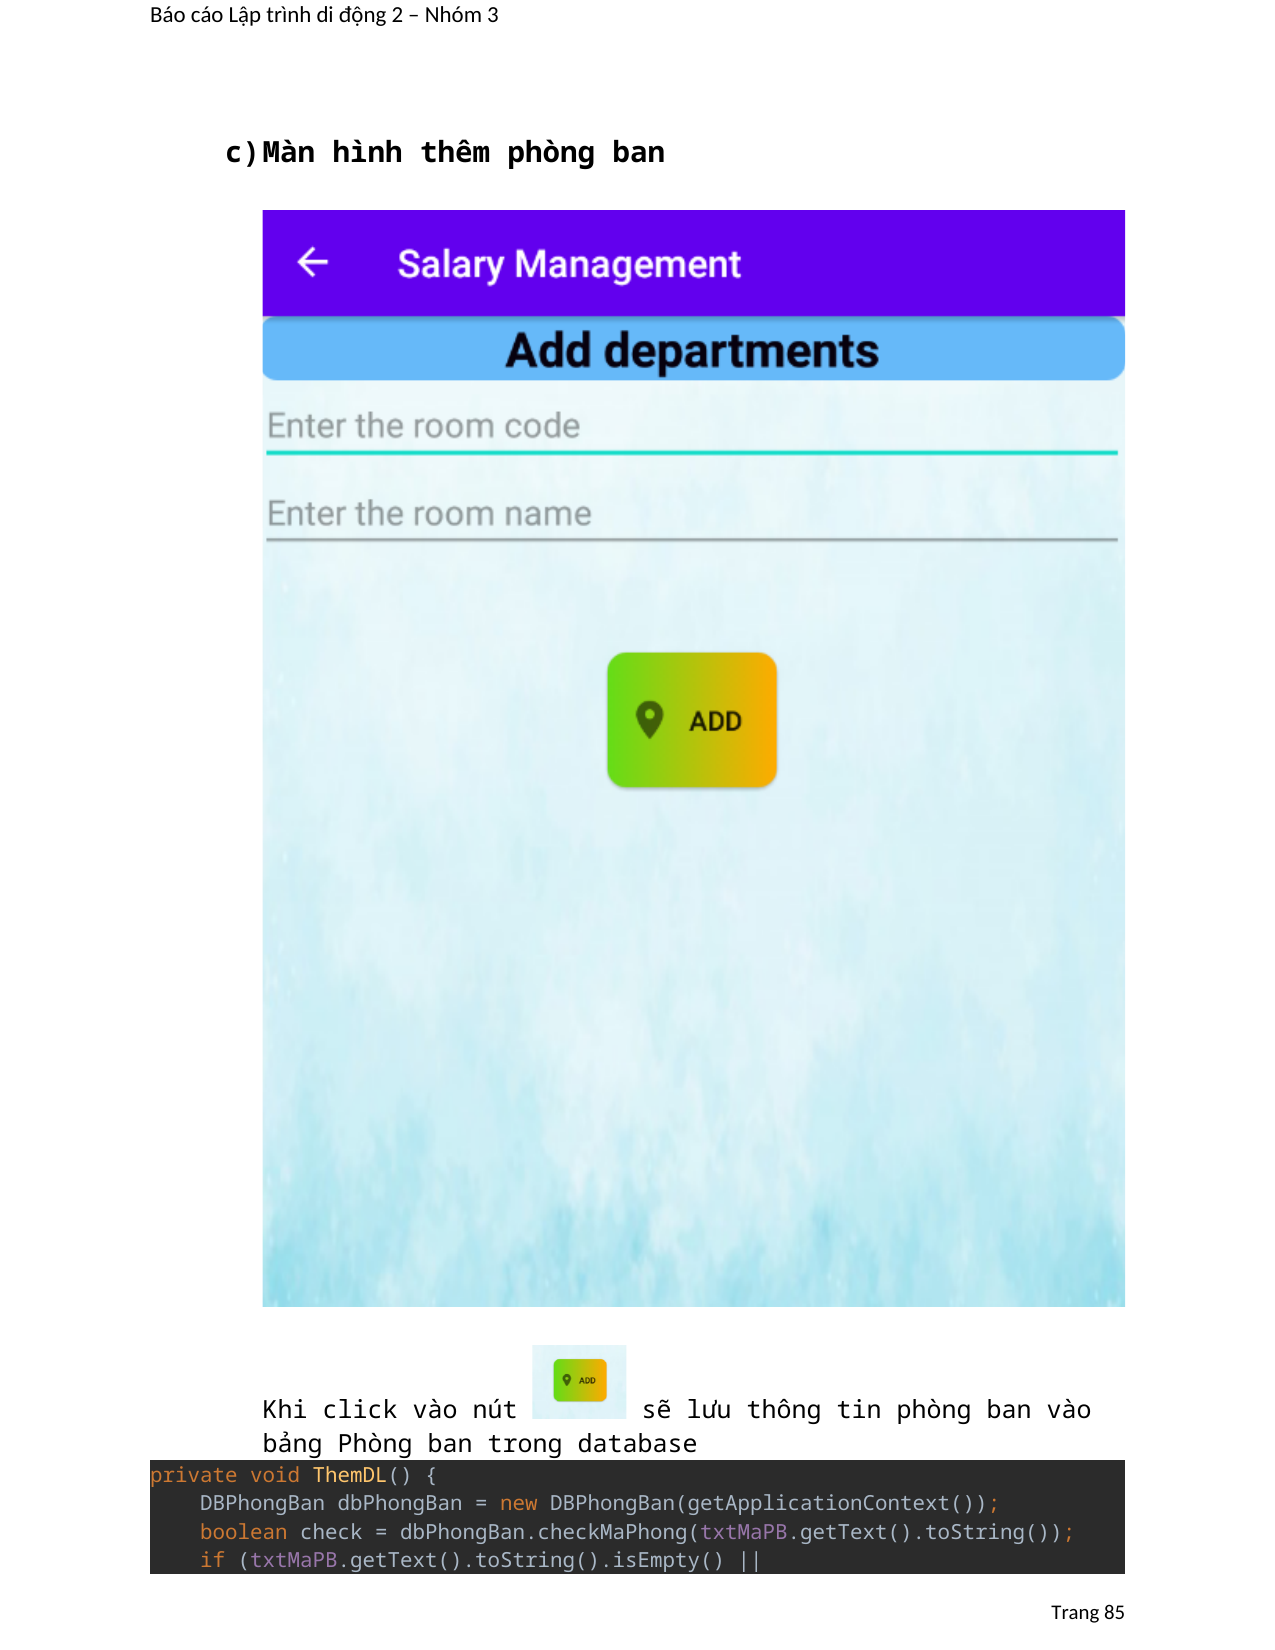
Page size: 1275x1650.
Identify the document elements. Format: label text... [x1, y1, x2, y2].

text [150, 1460, 1125, 1574]
list Màn hình thêm phòng ban [225, 131, 1125, 171]
list Khi click vào nút sẽ lưu thông tin phòng ban vào bảng Phòng ban trong database [262, 1346, 1125, 1460]
picture [262, 210, 1125, 1307]
picture [532, 1345, 627, 1419]
